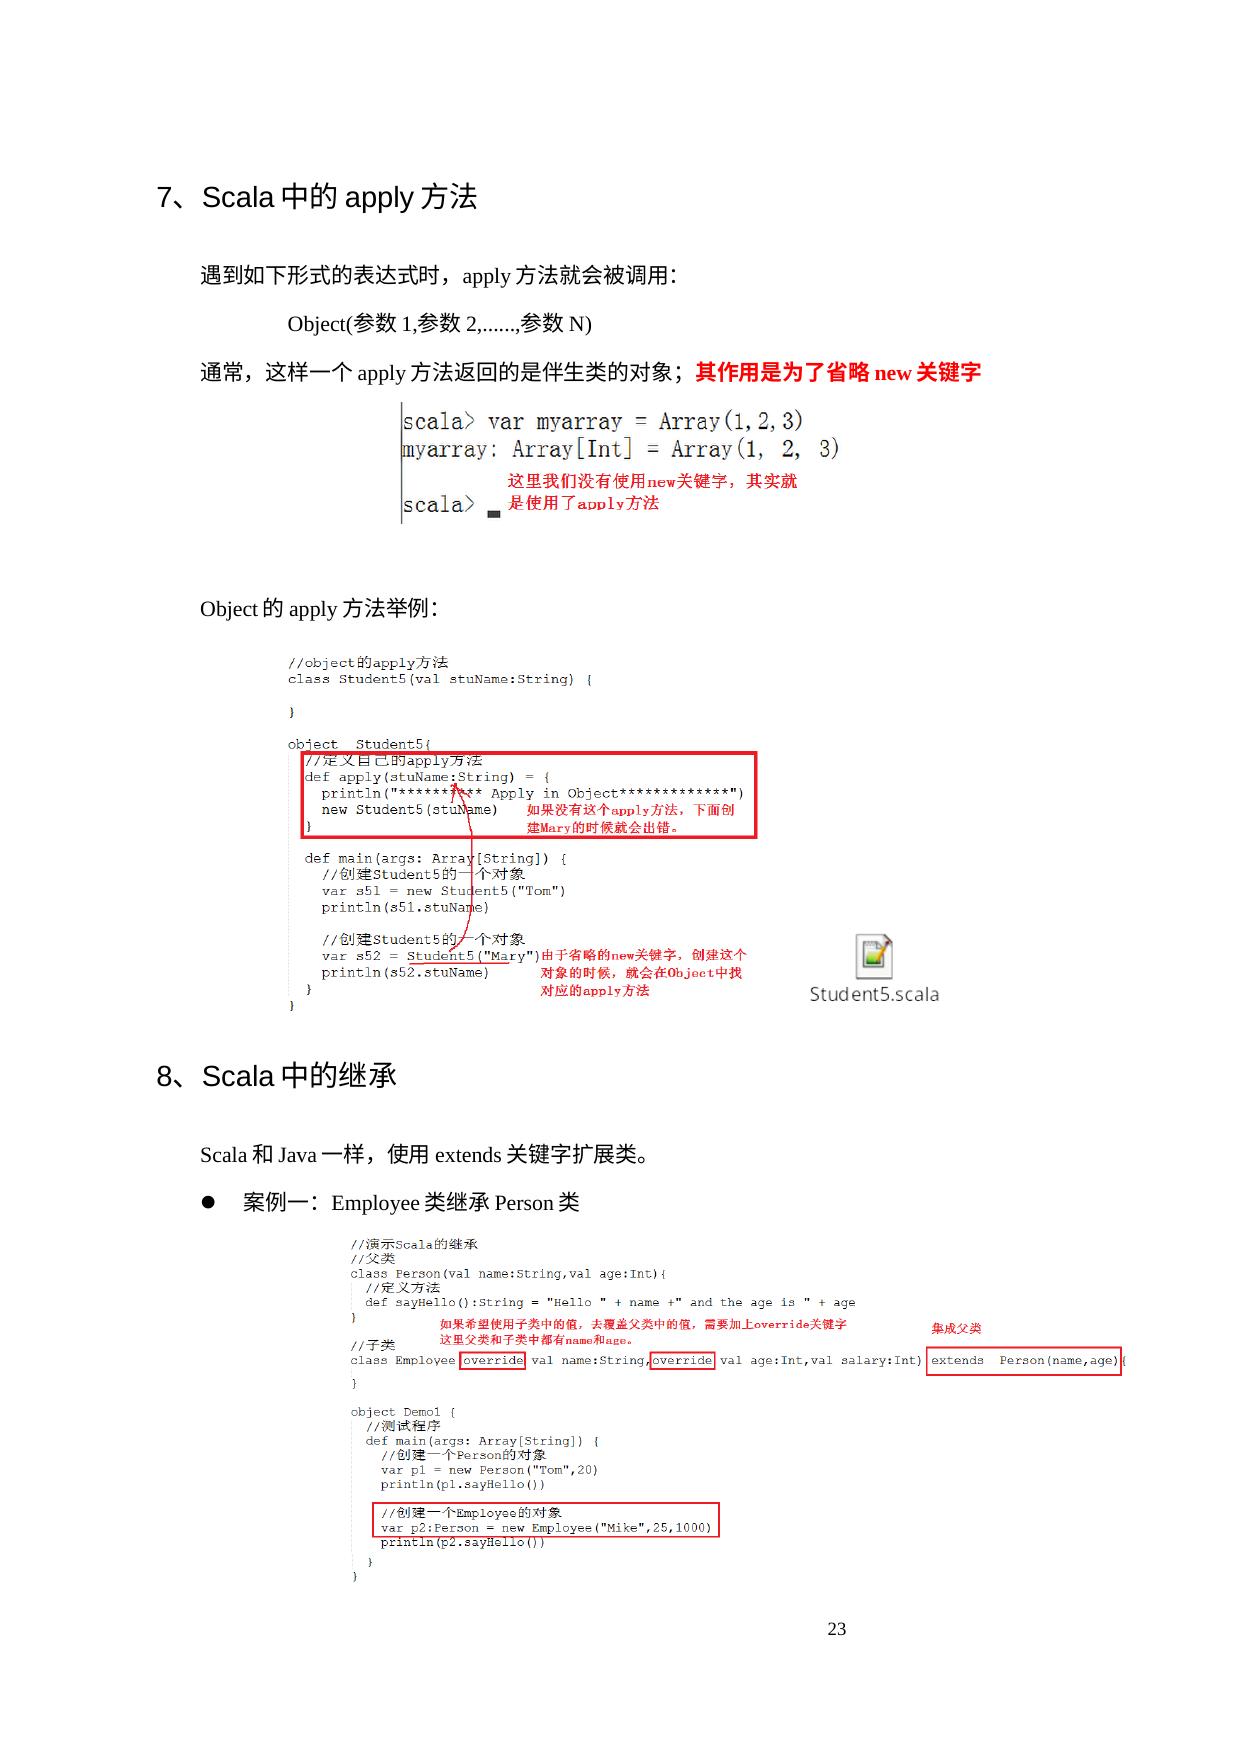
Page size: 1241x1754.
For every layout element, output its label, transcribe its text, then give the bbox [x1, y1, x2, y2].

list Object(参数1,参数2,......,参数N) [244, 306, 1128, 338]
subtitle 8、Scala中的继承 [112, 1041, 1128, 1106]
list Object的apply方法举例： [156, 590, 1128, 623]
picture [281, 649, 772, 1018]
list 遇到如下形式的表达式时，apply方法就会被调用： [156, 257, 1128, 290]
subtitle 7、Scala中的apply方法 [112, 162, 1128, 227]
picture [346, 1233, 1128, 1582]
list Scala和Java一样，使用extends关键字扩展类。 [156, 1136, 1128, 1169]
picture [398, 402, 842, 524]
list 通常，这样一个apply方法返回的是伴生类的对象；其作用是为了省略new关键字 [156, 354, 1128, 387]
list 案例一：Employee类继承Person类 [200, 1185, 1128, 1217]
